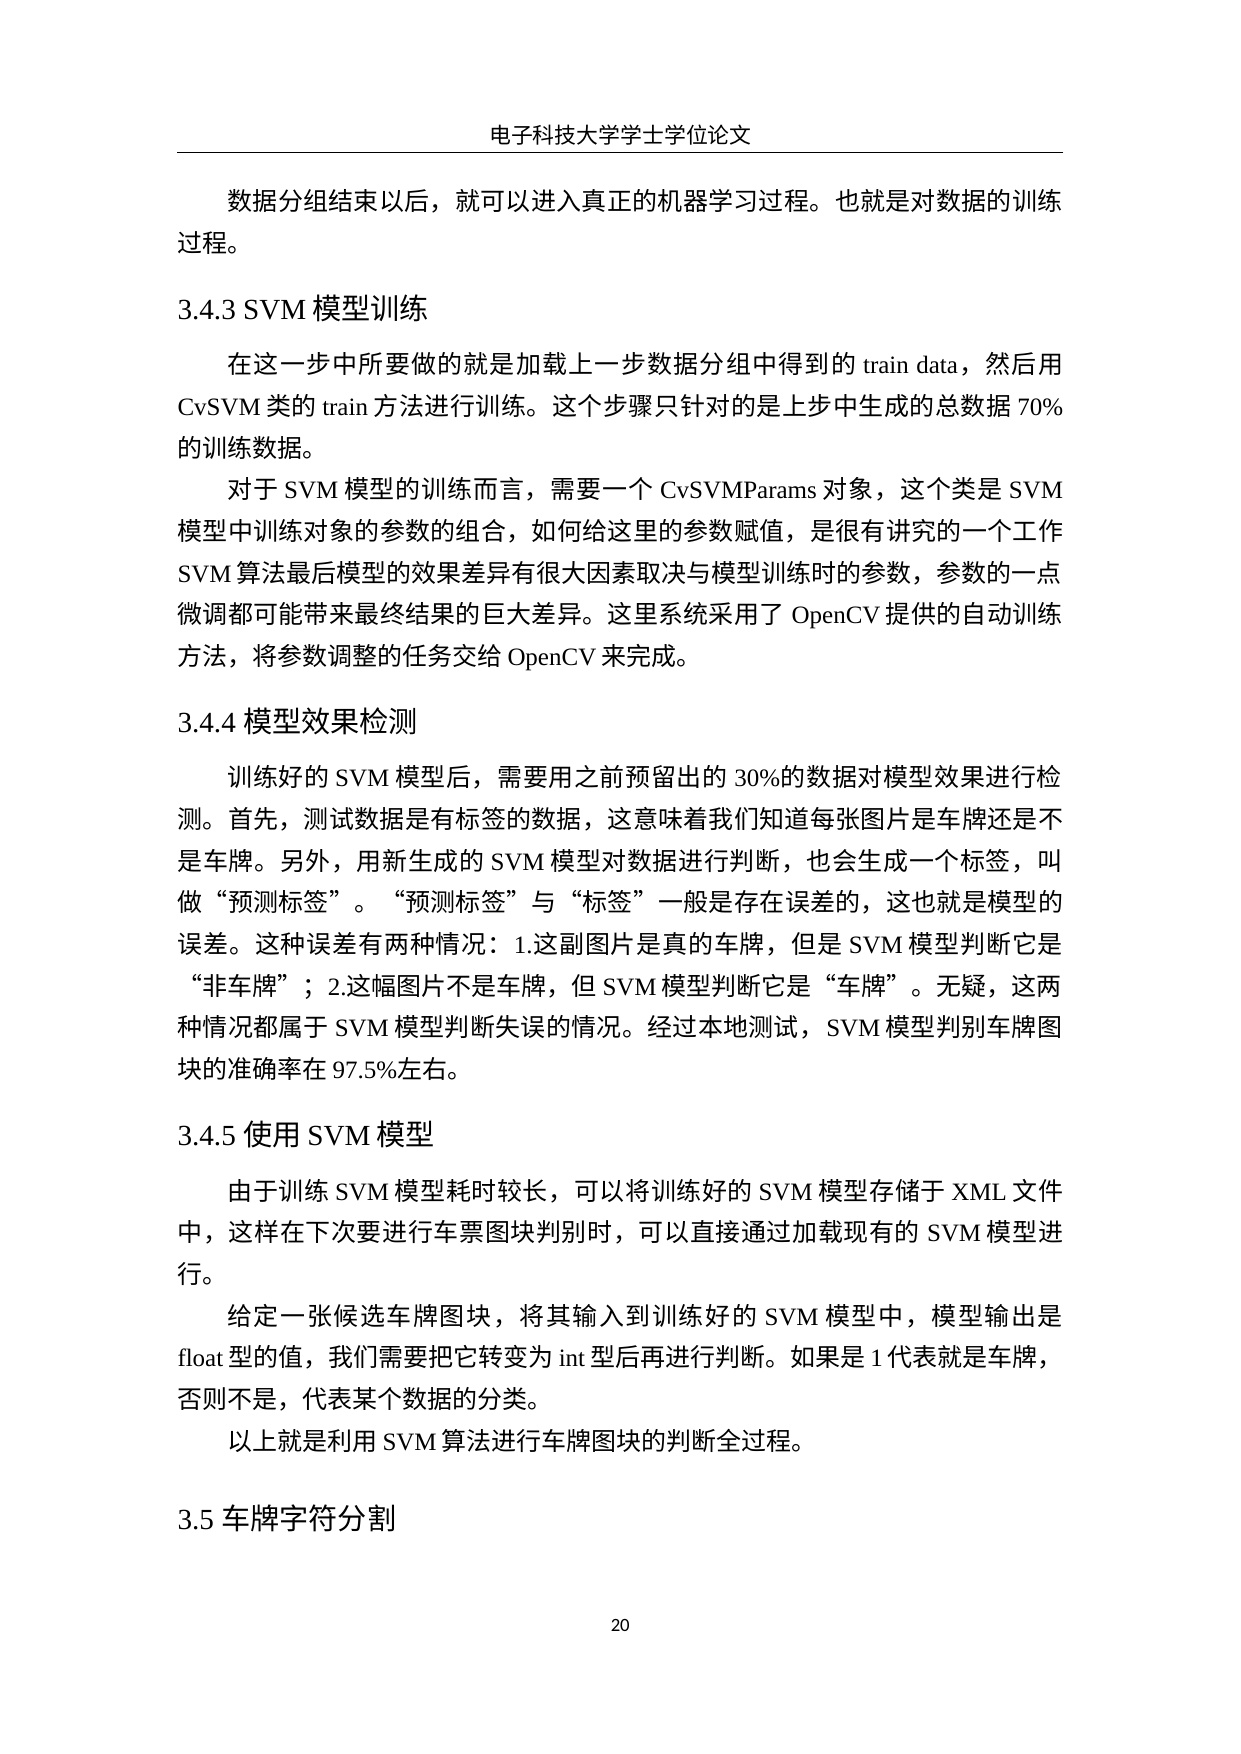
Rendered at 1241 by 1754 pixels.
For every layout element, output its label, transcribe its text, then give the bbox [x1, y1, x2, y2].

text 3.4.4 模型效果检测 [177, 699, 1063, 741]
text 3.5 车牌字符分割 [177, 1496, 1063, 1538]
text 在这一步中所要做的就是加载上一步数据分组中得到的train data，然后用CvSVM类的train方法进行训练。这个步骤只针对的是上步中生成的总数据70%的训练数据。 [177, 340, 1063, 465]
text 由于训练SVM模型耗时较长，可以将训练好的SVM模型存储于XML文件中，这样在下次要进行车票图块判别时，可以直接通过加载现有的SVM模型进行。 [177, 1167, 1063, 1292]
text 对于SVM模型的训练而言，需要一个CvSVMParams对象，这个类是SVM模型中训练对象的参数的组合，如何给这里的参数赋值，是很有讲究的一个工作。SVM算法最后模型的效果差异有很大因素取决与模型训练时的参数，参数的一点微调都可能带来最终结果的巨大差异。这里系统采用了OpenCV提供的自动训练方法，将参数调整的任务交给OpenCV来完成。 [177, 465, 1063, 674]
text 训练好的SVM模型后，需要用之前预留出的30%的数据对模型效果进行检测。首先，测试数据是有标签的数据，这意味着我们知道每张图片是车牌还是不是车牌。另外，用新生成的SVM模型对数据进行判断，也会生成一个标签，叫做“预测标签”。“预测标签”与“标签”一般是存在误差的，这也就是模型的误差。这种误差有两种情况：1.这副图片是真的车牌，但是SVM模型判断它是“非车牌”；2.这幅图片不是车牌，但SVM模型判断它是“车牌”。无疑，这两种情况都属于SVM模型判断失误的情况。经过本地测试，SVM模型判别车牌图块的准确率在97.5%左右。 [177, 753, 1063, 1087]
text 数据分组结束以后，就可以进入真正的机器学习过程。也就是对数据的训练过程。 [177, 177, 1063, 261]
text 3.4.3 SVM模型训练 [177, 286, 1063, 328]
text 3.4.5 使用SVM模型 [177, 1112, 1063, 1154]
text 给定一张候选车牌图块，将其输入到训练好的SVM模型中，模型输出是float型的值，我们需要把它转变为int型后再进行判断。如果是1代表就是车牌，否则不是，代表某个数据的分类。 [177, 1292, 1063, 1417]
text 以上就是利用SVM算法进行车牌图块的判断全过程。 [177, 1417, 1063, 1458]
